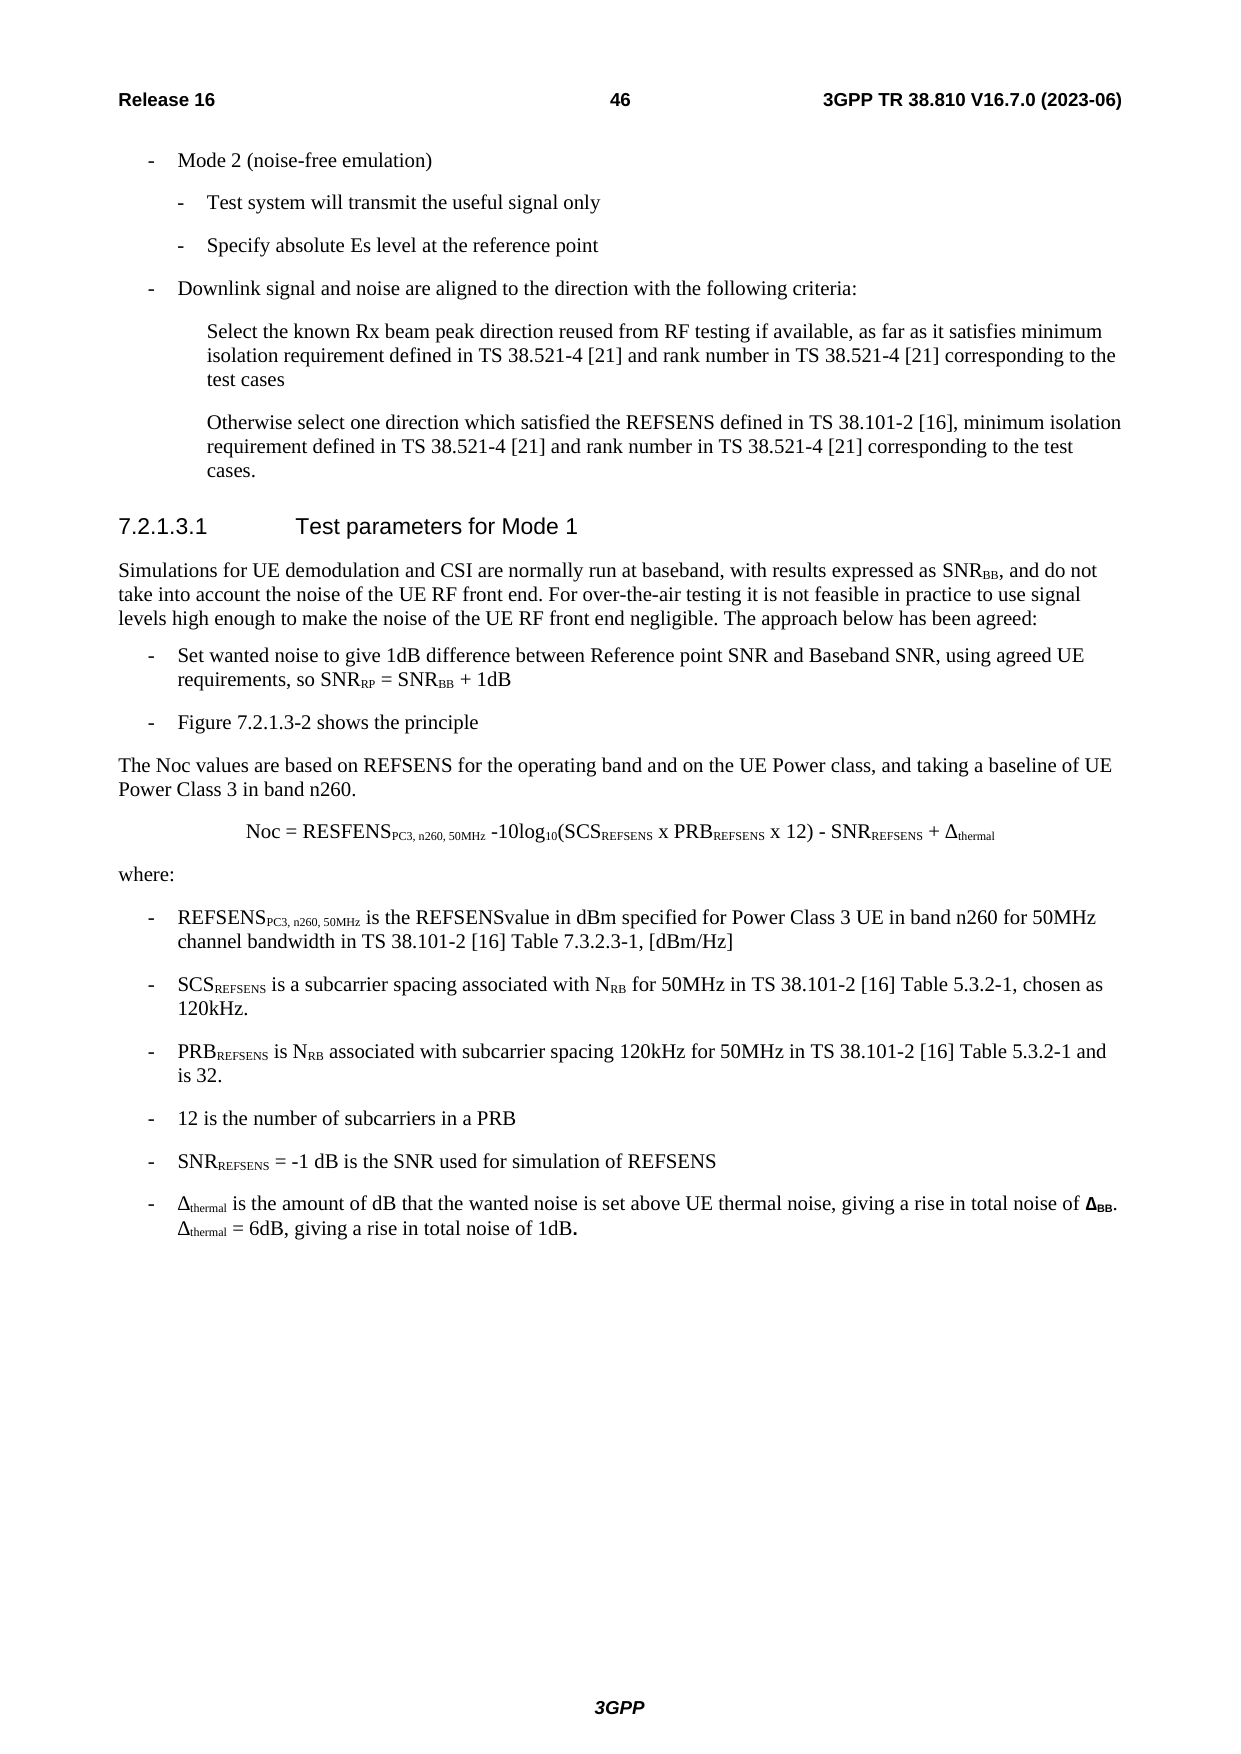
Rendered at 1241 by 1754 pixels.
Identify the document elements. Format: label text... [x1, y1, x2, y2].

text - ∆thermal is the amount of dB that the wanted noise is set above UE thermal noise, giving a rise in total noise of ∆BB. ∆thermal = 6dB, giving a rise in total noise of 1dB. [148, 1191, 1122, 1239]
text where: [118, 862, 1122, 886]
text - Test system will transmit the useful signal only [177, 190, 1122, 214]
text - Figure 7.2.1.3-2 shows the principle [148, 710, 1122, 734]
text Simulations for UE demodulation and CSI are normally run at baseband, with results expressed as SNRBB, and do not take into account the noise of the UE RF front end. For over-the-air testing it is not feasible in practice to use signal levels high enough to make the noise of the UE RF front end negligible. The approach below has been agreed: [118, 558, 1122, 630]
text - REFSENSPC3, n260, 50MHz is the REFSENSvalue in dBm specified for Power Class 3 UE in band n260 for 50MHz channel bandwidth in TS 38.101-2 [16] Table 7.3.2.3-1, [dBm/Hz] [148, 905, 1122, 953]
text - Set wanted noise to give 1dB difference between Reference point SNR and Baseband SNR, using agreed UE requirements, so SNRRP = SNRBB + 1dB [148, 643, 1122, 691]
text - PRBREFSENS is NRB associated with subcarrier spacing 120kHz for 50MHz in TS 38.101-2 [16] Table 5.3.2-1 and is 32. [148, 1039, 1122, 1087]
text Select the known Rx beam peak direction reused from RF testing if available, as far as it satisfies minimum isolation requirement defined in TS 38.521-4 [21] and rank number in TS 38.521-4 [21] corresponding to the test cases [177, 319, 1122, 391]
text - 12 is the number of subcarriers in a PRB [148, 1106, 1122, 1130]
text Otherwise select one direction which satisfied the REFSENS defined in TS 38.101-2 [16], minimum isolation requirement defined in TS 38.521-4 [21] and rank number in TS 38.521-4 [21] corresponding to the test cases. [177, 410, 1122, 482]
text The Noc values are based on REFSENS for the operating band and on the UE Power class, and taking a baseline of UE Power Class 3 in band n260. [118, 753, 1122, 801]
text - SCSREFSENS is a subcarrier spacing associated with NRB for 50MHz in TS 38.101-2 [16] Table 5.3.2-1, chosen as 120kHz. [148, 972, 1122, 1020]
text - Specify absolute Es level at the reference point [177, 233, 1122, 257]
text - Mode 2 (noise-free emulation) [148, 147, 1122, 172]
text - Downlink signal and noise are aligned to the direction with the following criteria: [148, 276, 1122, 300]
subtitle 7.2.1.3.1 Test parameters for Mode 1 [118, 513, 1122, 539]
text Noc = RESFENSPC3, n260, 50MHz -10log10(SCSREFSENS x PRBREFSENS x 12) - SNRREFSENS + ∆thermal [118, 819, 1122, 843]
text - SNRREFSENS = -1 dB is the SNR used for simulation of REFSENS [148, 1148, 1122, 1173]
